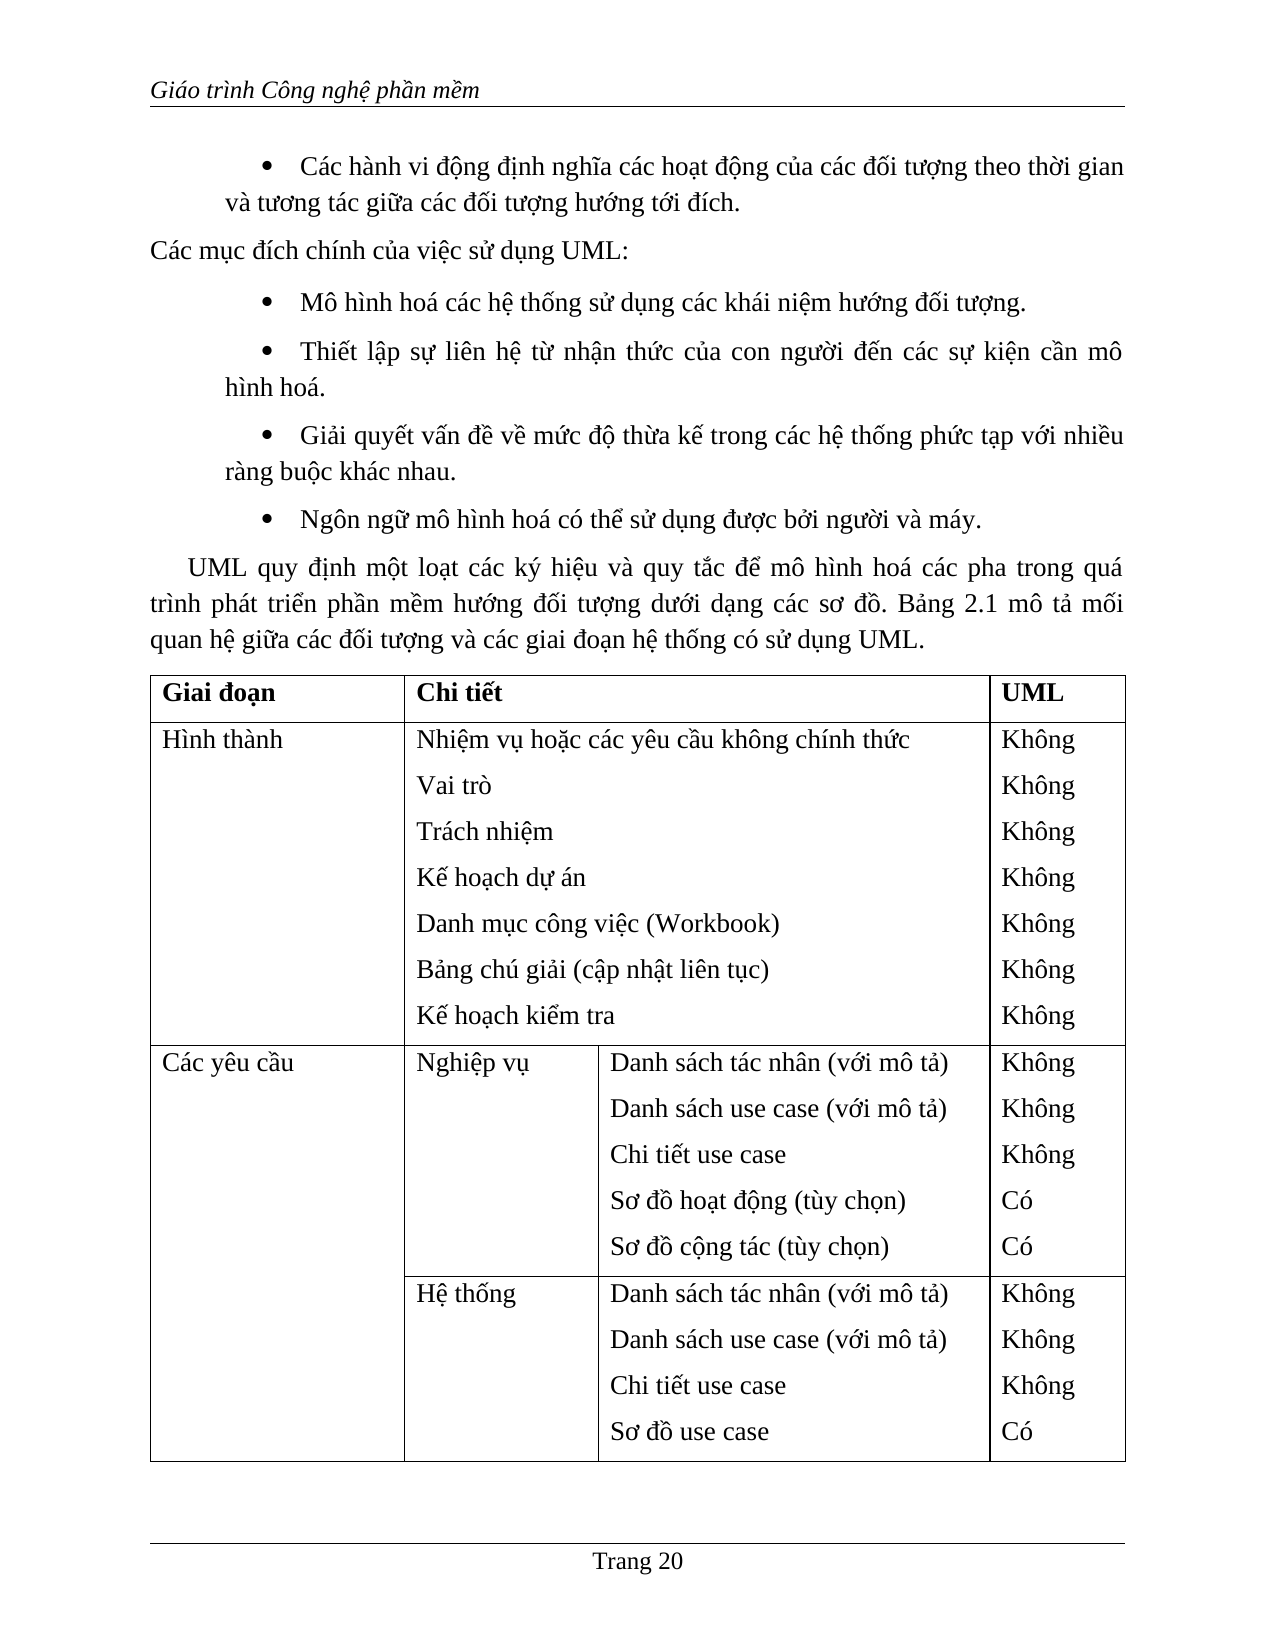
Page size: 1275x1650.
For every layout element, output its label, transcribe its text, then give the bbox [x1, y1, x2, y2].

list Ngôn ngữ mô hình hoá có thể sử dụng được bởi người và máy. [225, 503, 1125, 534]
list Thiết lập sự liên hệ từ nhận thức của con người đến các sự kiện cần mô hình hoá. [225, 335, 1125, 402]
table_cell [599, 1277, 989, 1461]
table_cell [991, 1277, 1125, 1461]
list Các hành vi động định nghĩa các hoạt động của các đối tượng theo thời gian và tương tác giữa các đối tượng hướng tới đích. [225, 150, 1125, 217]
table_cell Hình thành [151, 723, 404, 1045]
table_cell Nghiệp vụ [405, 1046, 598, 1276]
list Mô hình hoá các hệ thống sử dụng các khái niệm hướng đối tượng. [225, 286, 1125, 318]
table_cell Không Không Không Không Không Không Không [991, 723, 1125, 1045]
list Giải quyết vấn đề về mức độ thừa kế trong các hệ thống phức tạp với nhiều ràng buộc khác nhau. [225, 419, 1125, 486]
table_header Chi tiết [405, 676, 989, 722]
table_cell Danh sách tác nhân (với mô tả) Danh sách use case (với mô tả) Chi tiết use case Sơ đồ hoạt động (tùy chọn) Sơ đồ cộng tác (tùy chọn) [599, 1046, 989, 1276]
table_cell Các yêu cầu [151, 1046, 404, 1461]
table_cell Nhiệm vụ hoặc các yêu cầu không chính thức Vai trò Trách nhiệm Kế hoạch dự án Danh mục công việc (Workbook) Bảng chú giải (cập nhật liên tục) Kế hoạch kiểm tra [405, 723, 989, 1045]
text UML quy định một loạt các ký hiệu và quy tắc để mô hình hoá các pha trong quá trình phát triển phần mềm hướng đối tượng dưới dạng các sơ đồ. Bảng 2.1 mô tả mối quan hệ giữa các đối tượng và các giai đoạn hệ thống có sử dụng UML. [150, 551, 1125, 654]
table_cell Không Không Không Có Có [991, 1046, 1125, 1276]
table_header Giai đoạn [151, 676, 404, 722]
table_header UML [991, 676, 1125, 722]
text Các mục đích chính của việc sử dụng UML: [150, 234, 1125, 265]
table_cell Hệ thống [405, 1277, 598, 1461]
